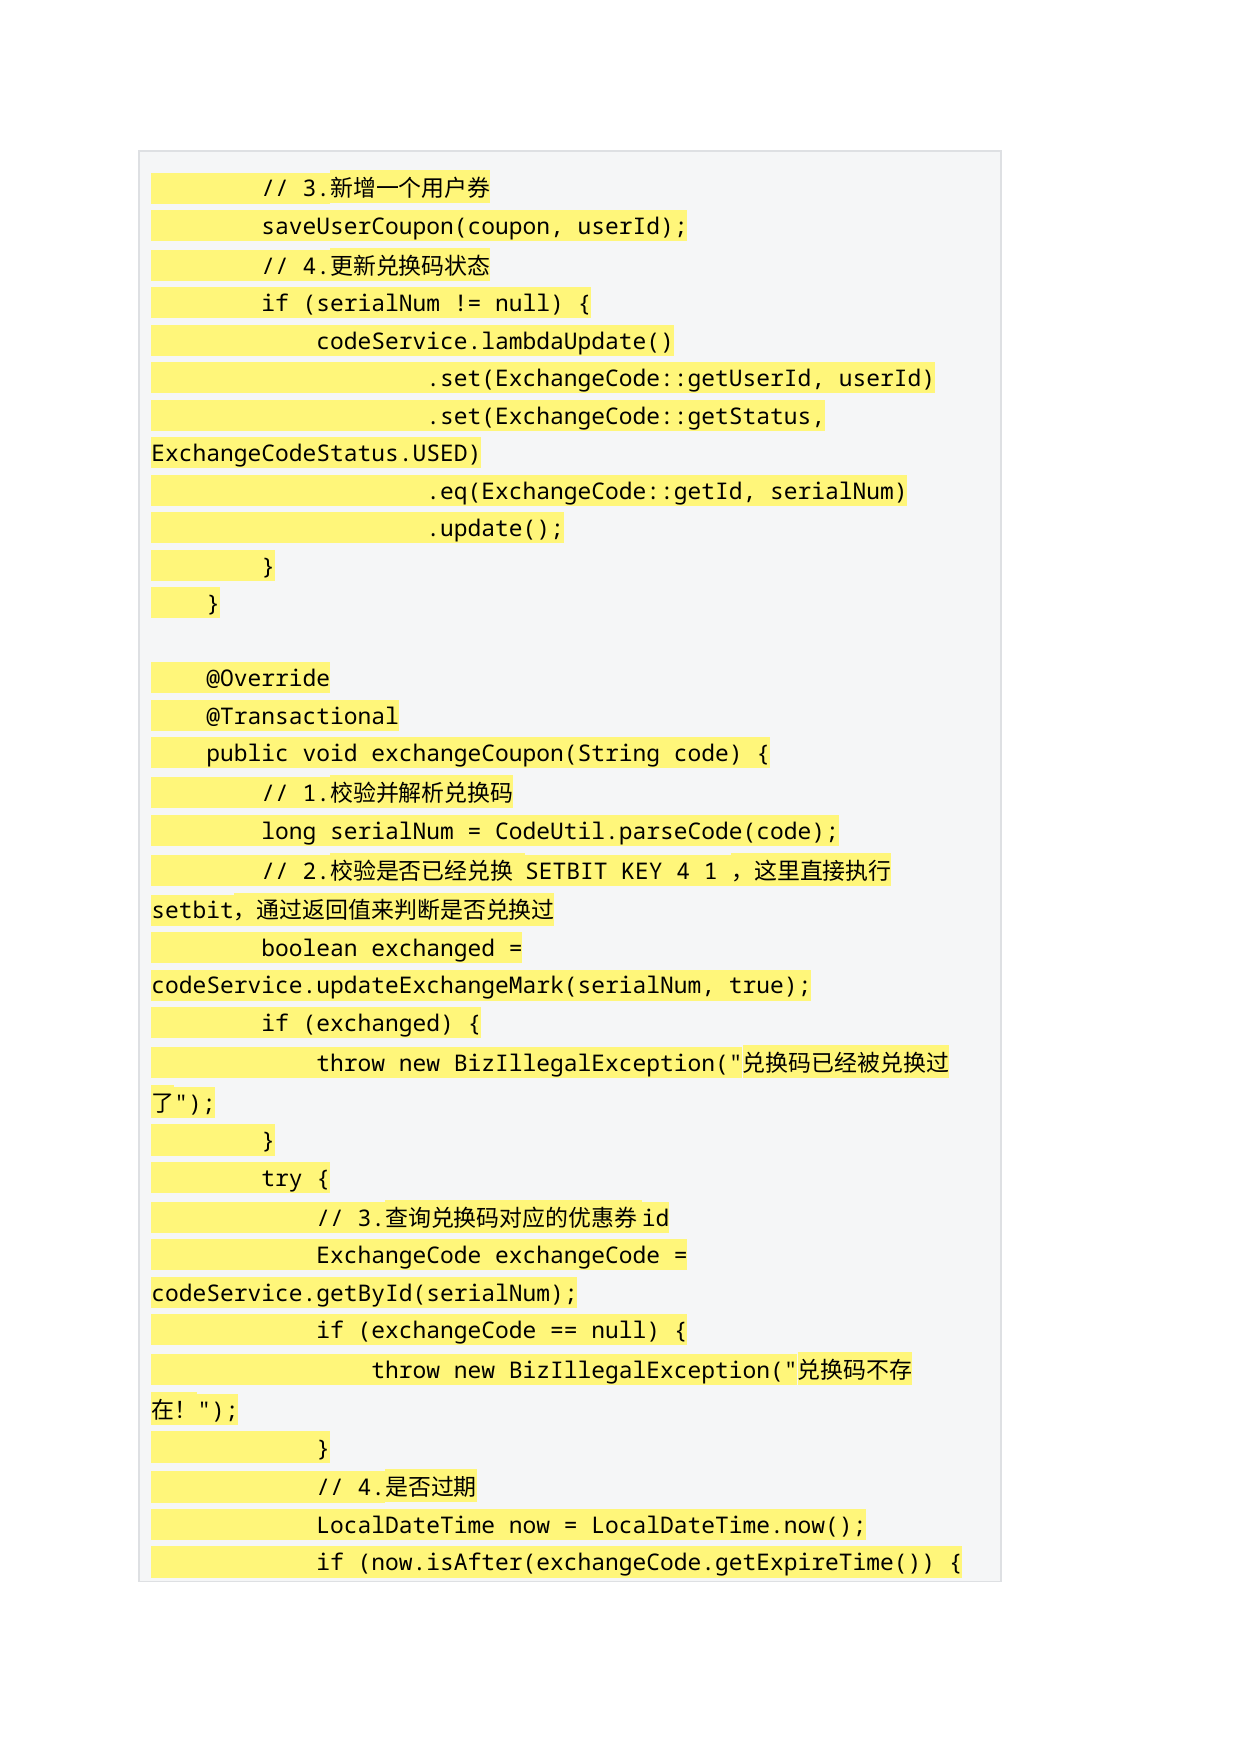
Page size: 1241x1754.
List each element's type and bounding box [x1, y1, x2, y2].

table_header [140, 152, 1000, 1581]
